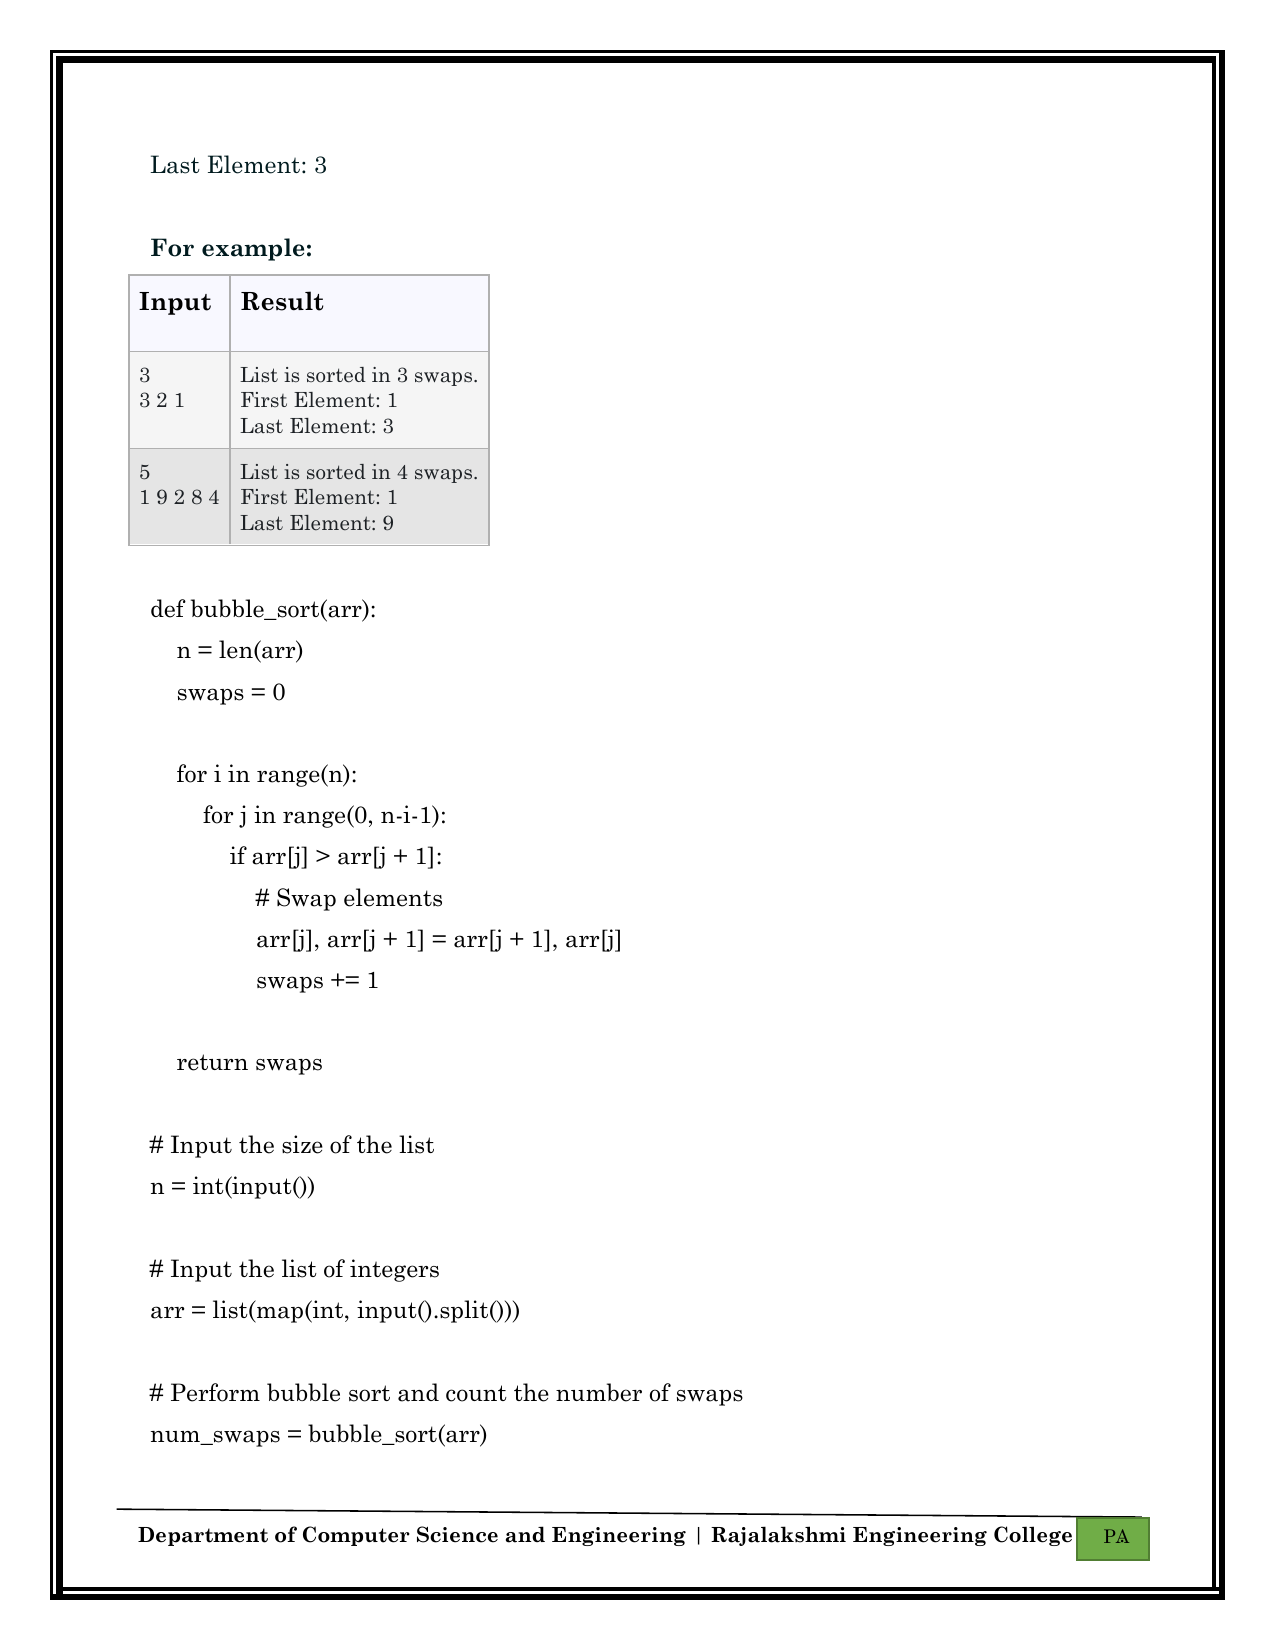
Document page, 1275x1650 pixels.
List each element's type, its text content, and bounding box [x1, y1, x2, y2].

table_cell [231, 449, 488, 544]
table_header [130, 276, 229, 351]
text # Input the list of integers [150, 1254, 1125, 1283]
text # Perform bubble sort and count the number of swaps [150, 1378, 1125, 1407]
text num_swaps = bubble_sort(arr) [150, 1419, 1125, 1448]
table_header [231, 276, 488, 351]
text # Swap elements [150, 882, 1125, 911]
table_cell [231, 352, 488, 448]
text def bubble_sort(arr): [150, 594, 1125, 623]
text if arr[j] > arr[j + 1]: [150, 841, 1125, 870]
text for i in range(n): [150, 758, 1125, 787]
text swaps += 1 [150, 965, 1125, 994]
text arr = list(map(int, input().split())) [150, 1295, 1125, 1324]
text n = len(arr) [150, 635, 1125, 664]
text for j in range(0, n-i-1): [150, 800, 1125, 829]
text arr[j], arr[j + 1] = arr[j + 1], arr[j] [150, 924, 1125, 953]
text swaps = 0 [150, 677, 1125, 705]
text Last Element: 3 [150, 150, 1125, 179]
text n = int(input()) [150, 1171, 1125, 1200]
text For example: [150, 233, 1125, 262]
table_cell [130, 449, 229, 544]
text # Input the size of the list [150, 1130, 1125, 1159]
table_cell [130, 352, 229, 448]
text return swaps [150, 1047, 1125, 1076]
